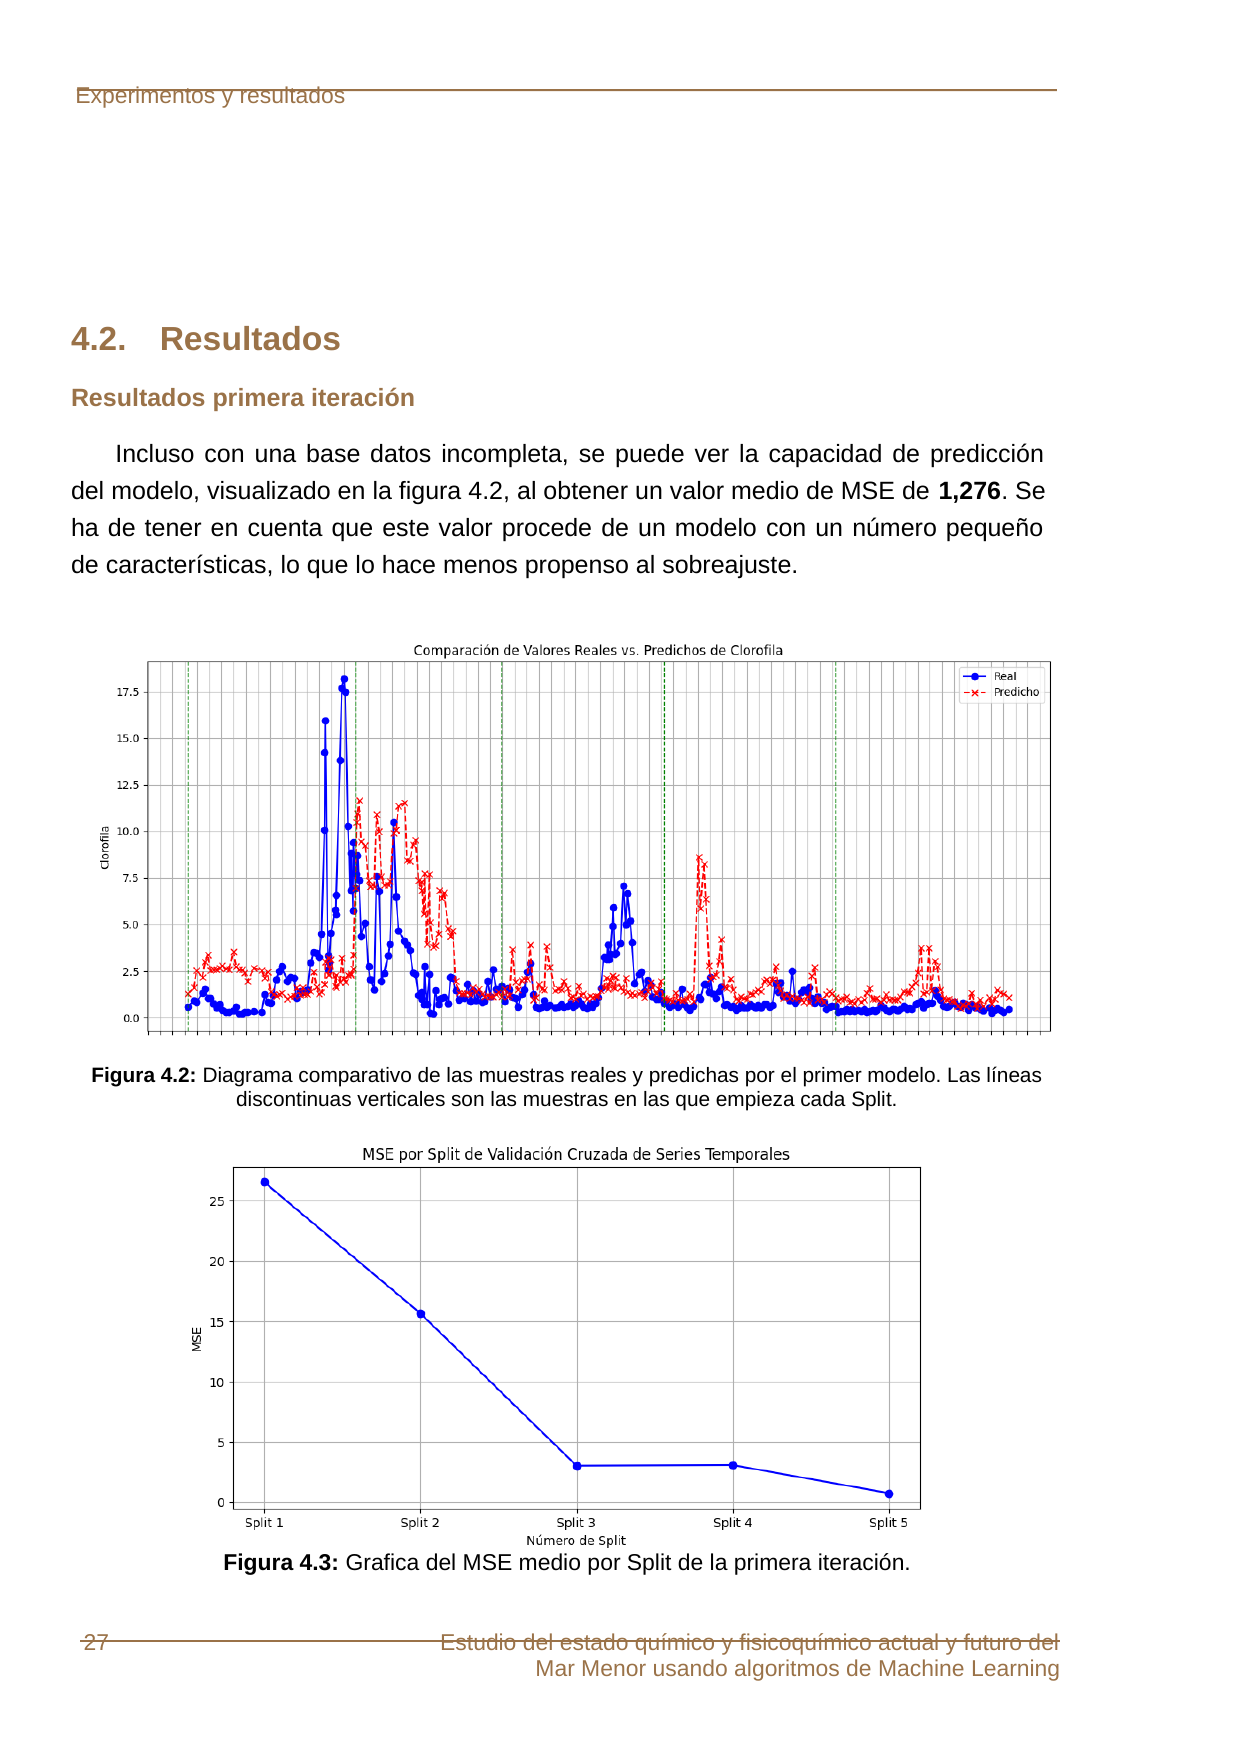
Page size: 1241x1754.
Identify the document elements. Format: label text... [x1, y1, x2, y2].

text Resultados primera iteración [71, 383, 1063, 412]
picture [72, 640, 1061, 1037]
subtitle Resultados [71, 319, 1063, 357]
text Figura 4.2: Diagrama comparativo de las muestras reales y predichas por el primer modelo. Las líneas discontinuas verticales son las muestras en las que empieza cada Split. [71, 1063, 1063, 1111]
picture [186, 1137, 948, 1549]
text Figura 4.3: Grafica del MSE medio por Split de la primera iteración. [71, 1549, 1063, 1575]
text Incluso con una base datos incompleta, se puede ver la capacidad de predicción del modelo, visualizado en la figura 4.2, al obtener un valor medio de MSE de 1,276. Se ha de tener en cuenta que este valor procede de un modelo con un número pequeño de características, lo que lo hace menos propenso al sobreajuste. [71, 438, 1045, 579]
